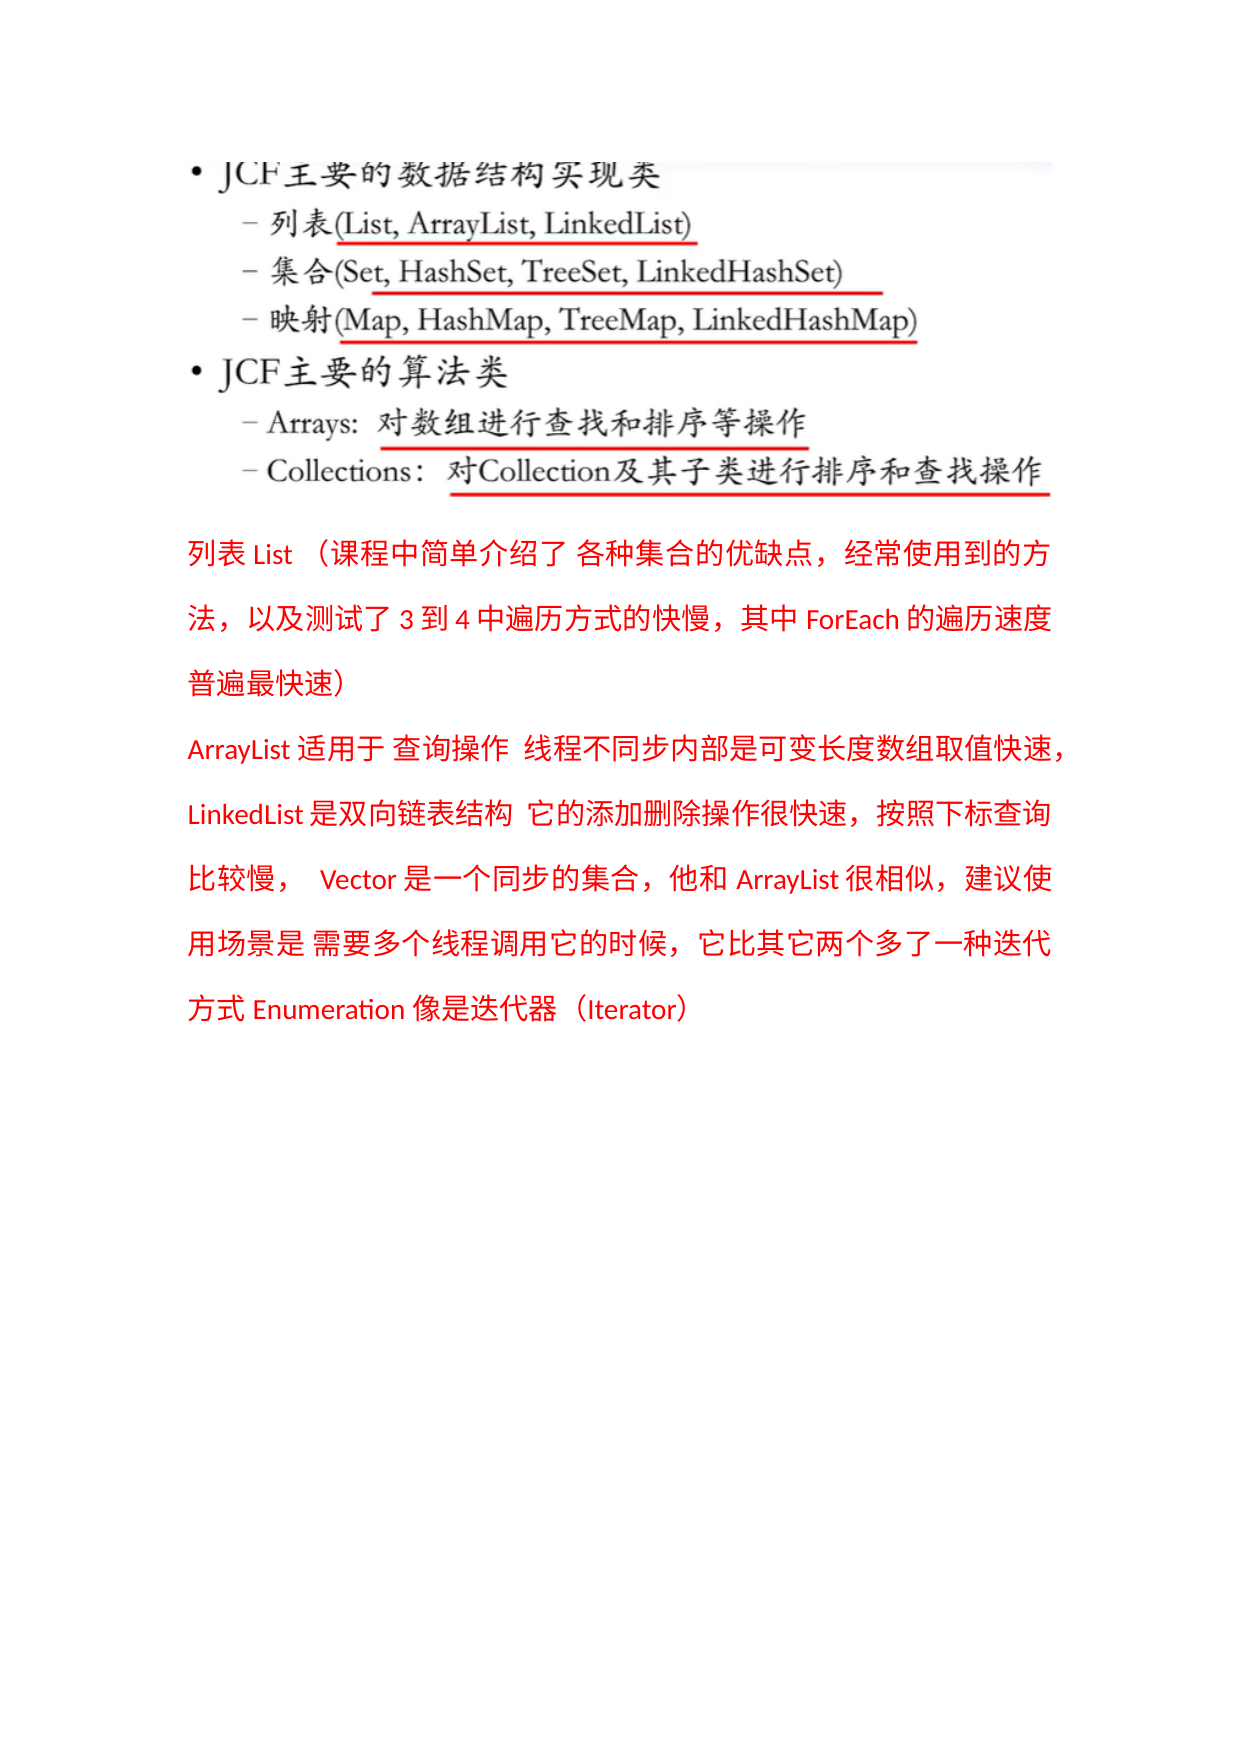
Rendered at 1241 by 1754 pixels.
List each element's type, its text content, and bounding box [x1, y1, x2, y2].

text 列表List （课程中简单介绍了 各种集合的优缺点，经常使用到的方法，以及测试了3到4中遍历方式的快慢，其中 ForEach的遍历速度普遍最快速） [187, 519, 1053, 714]
text ArrayList 适用于 查询操作 线程不同步内部是可变长度数组取值快速，LinkedList是双向链表结构 它的添加删除操作很快速，按照下标查询比较慢， Vector是一个同步的集合，他和 ArrayList很相似，建议使用场景是 需要多个线程调用它的时候，它比其它两个多了一种迭代方式 Enumeration 像是迭代器（Iterator） [187, 714, 1053, 1039]
picture [187, 162, 1053, 497]
